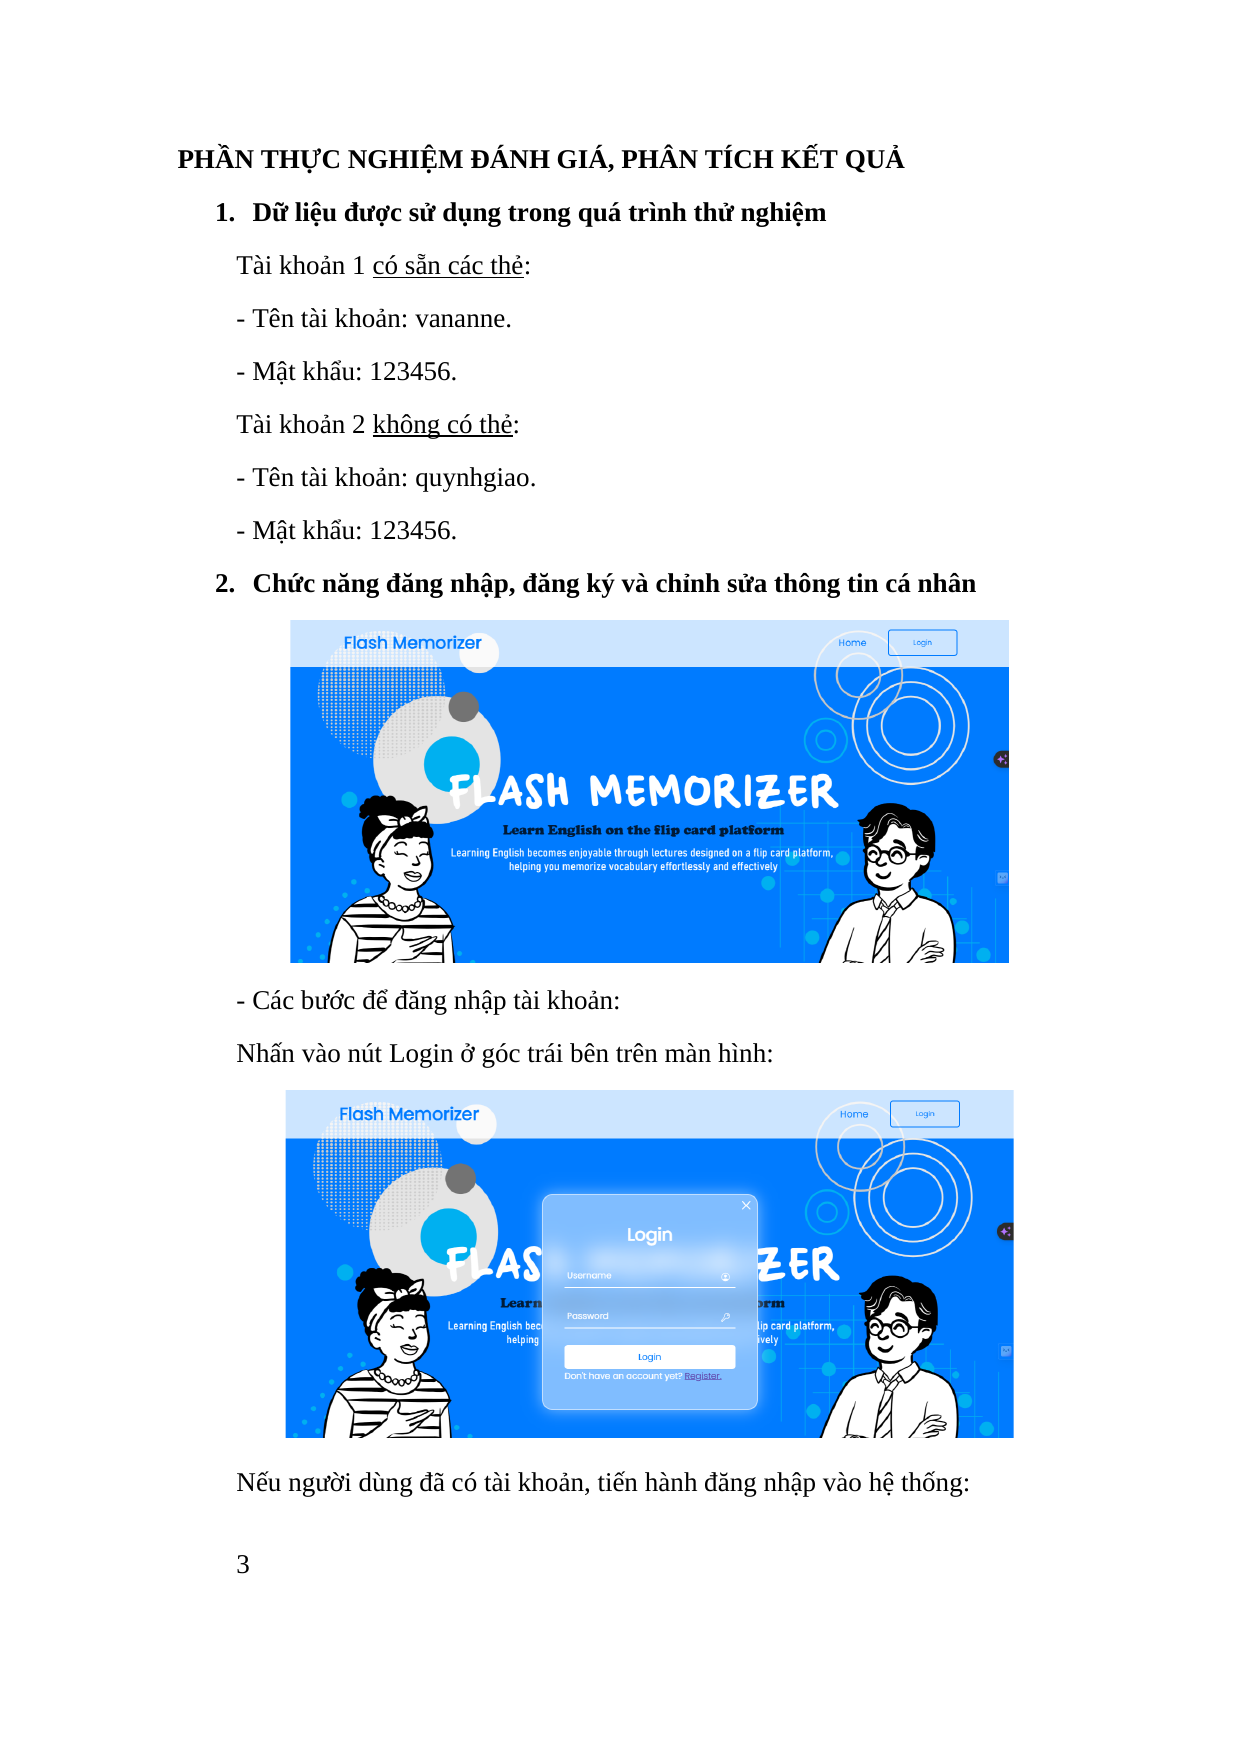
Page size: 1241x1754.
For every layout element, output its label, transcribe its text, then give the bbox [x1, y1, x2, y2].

picture [290, 620, 1009, 963]
text Chức năng đăng nhập, đăng ký và chỉnh sửa thông tin cá nhân [215, 567, 1122, 598]
text - Tên tài khoản: vananne. [177, 302, 1122, 333]
text Nếu người dùng đã có tài khoản, tiến hành đăng nhập vào hệ thống: [177, 1466, 1122, 1497]
text - Tên tài khoản: quynhgiao. [177, 461, 1122, 492]
text - Mật khẩu: 123456. [177, 514, 1122, 545]
text Tài khoản 2 không có thẻ: [177, 408, 1122, 439]
text - Mật khẩu: 123456. [177, 355, 1122, 386]
text - Các bước để đăng nhập tài khoản: [177, 984, 1122, 1015]
text PHẦN THỰC NGHIỆM ĐÁNH GIÁ, PHÂN TÍCH KẾT QUẢ [177, 144, 1122, 175]
text Nhấn vào nút Login ở góc trái bên trên màn hình: [177, 1037, 1122, 1068]
text Dữ liệu được sử dụng trong quá trình thử nghiệm [215, 197, 1122, 228]
picture [285, 1090, 1014, 1438]
text Tài khoản 1 có sẵn các thẻ: [177, 249, 1122, 281]
